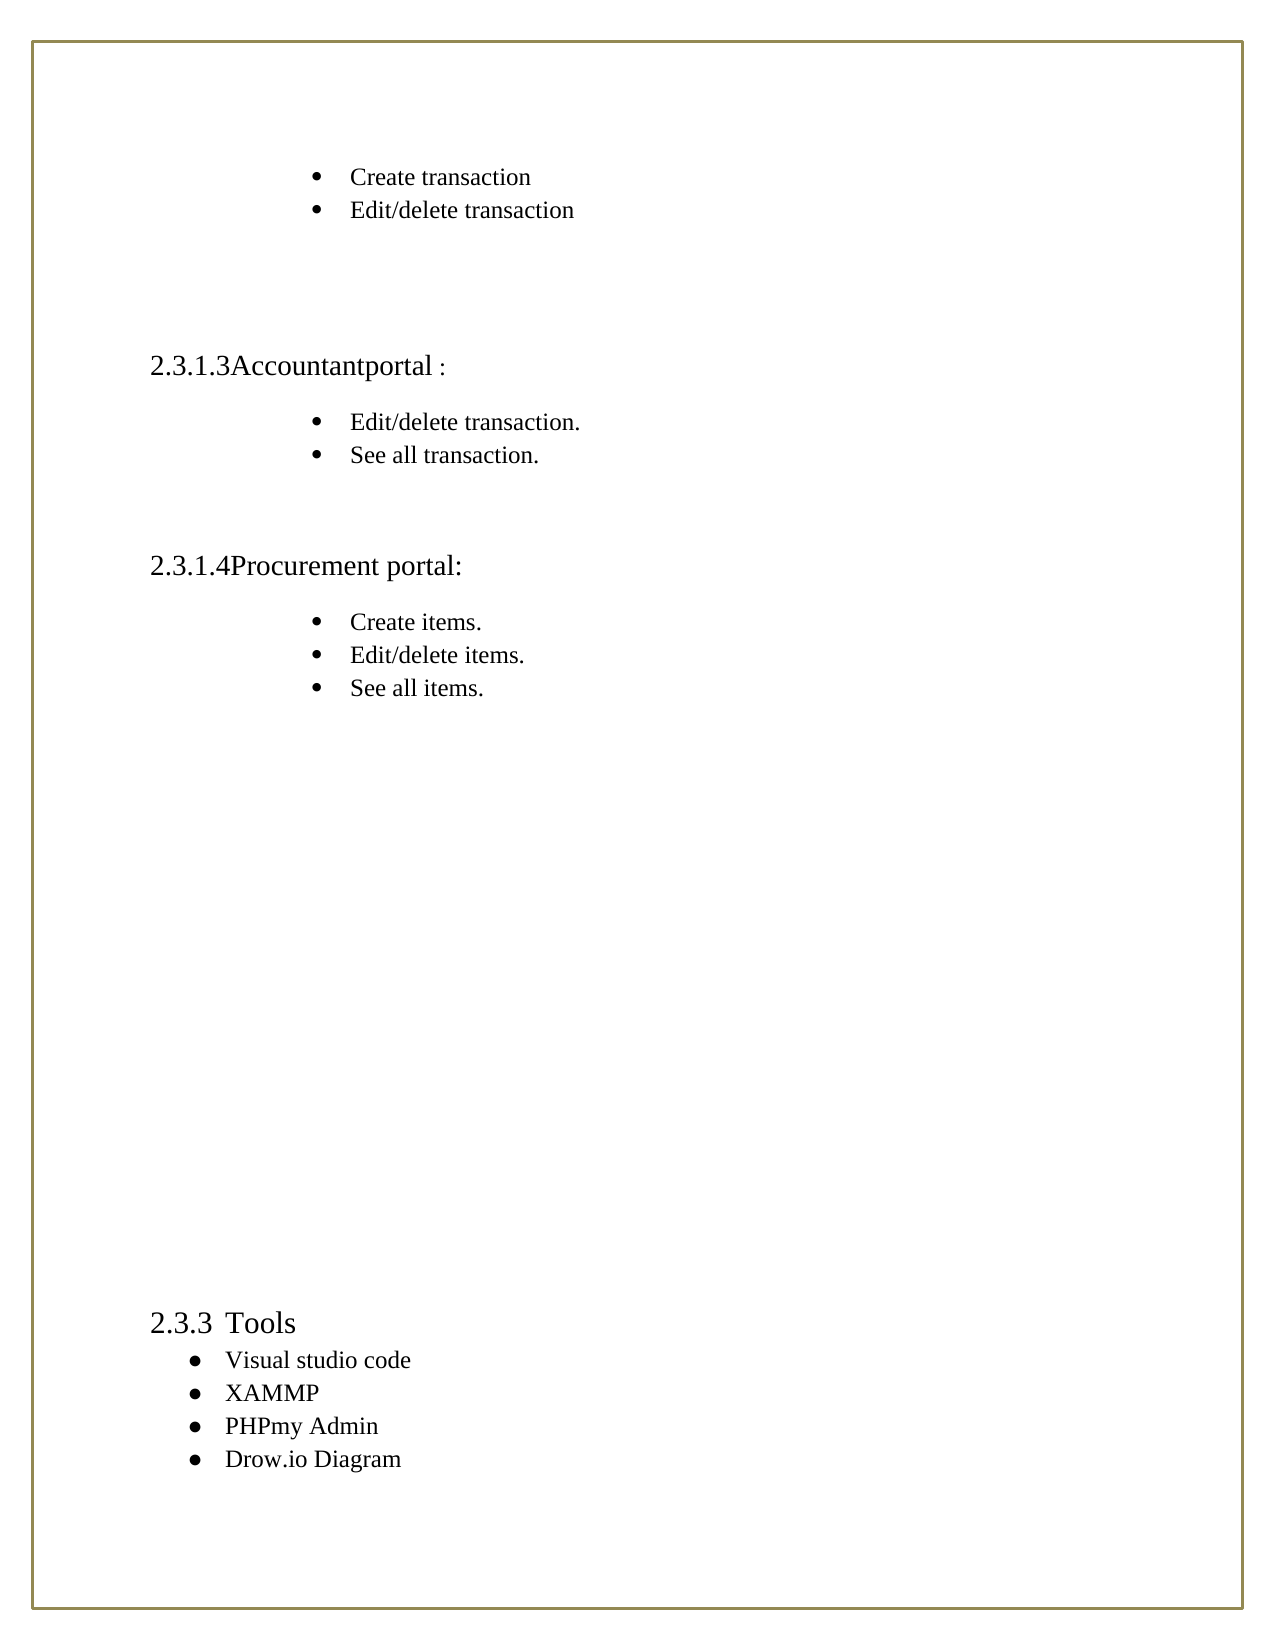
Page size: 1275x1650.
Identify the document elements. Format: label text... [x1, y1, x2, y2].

subtitle 2.3.3 Tools [150, 1304, 1125, 1340]
list Create items. [312, 607, 1125, 636]
list PHPmy Admin [187, 1411, 1125, 1440]
list Drow.io Diagram [187, 1444, 1125, 1473]
list Edit/delete transaction [312, 195, 1125, 224]
list Visual studio code [187, 1345, 1125, 1374]
list Edit/delete items. [312, 640, 1125, 669]
list XAMMP [187, 1378, 1125, 1407]
list See all items. [312, 673, 1125, 702]
list Edit/delete transaction. [312, 407, 1125, 436]
list Create transaction [312, 162, 1125, 191]
text 2.3.1.4Procurement portal: [150, 548, 1125, 581]
text 2.3.1.3Accountantportal : [150, 348, 1125, 381]
list See all transaction. [312, 440, 1125, 469]
